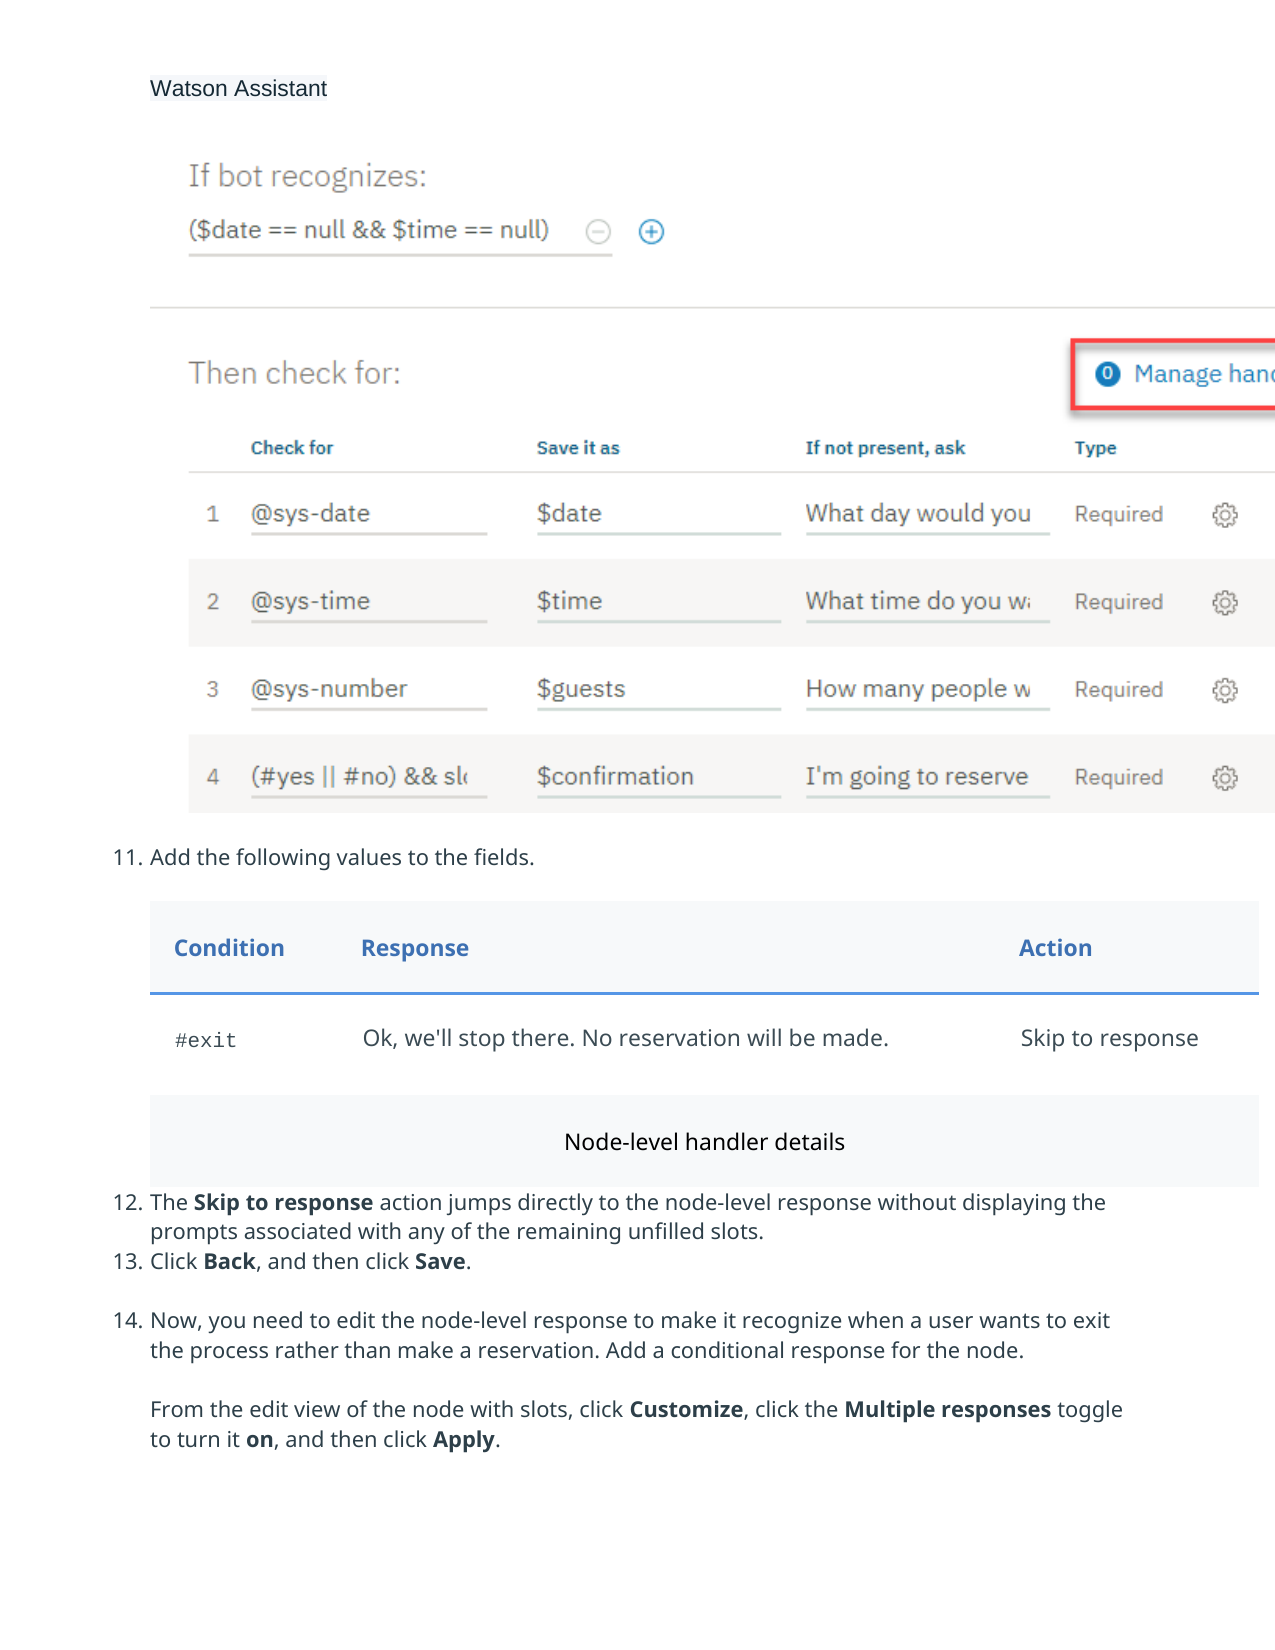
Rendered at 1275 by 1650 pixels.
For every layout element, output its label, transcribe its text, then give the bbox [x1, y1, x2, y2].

list Now, you need to edit the node-level response to make it recognize when a user wants to exit the process rather than make a reservation. Add a conditional response for the node. [112, 1305, 1125, 1365]
picture [150, 150, 1275, 813]
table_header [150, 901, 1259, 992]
text From the edit view of the node with slots, click Customize, click the Multiple responses toggle to turn it on, and then click Apply. [150, 1394, 1125, 1453]
list Add the following values to the fields. [112, 842, 1125, 871]
list Click Back, and then click Save. [112, 1246, 1125, 1276]
list The Skip to response action jumps directly to the node-level response without displaying the prompts associated with any of the remaining unfilled slots. [112, 1187, 1125, 1246]
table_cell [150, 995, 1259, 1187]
